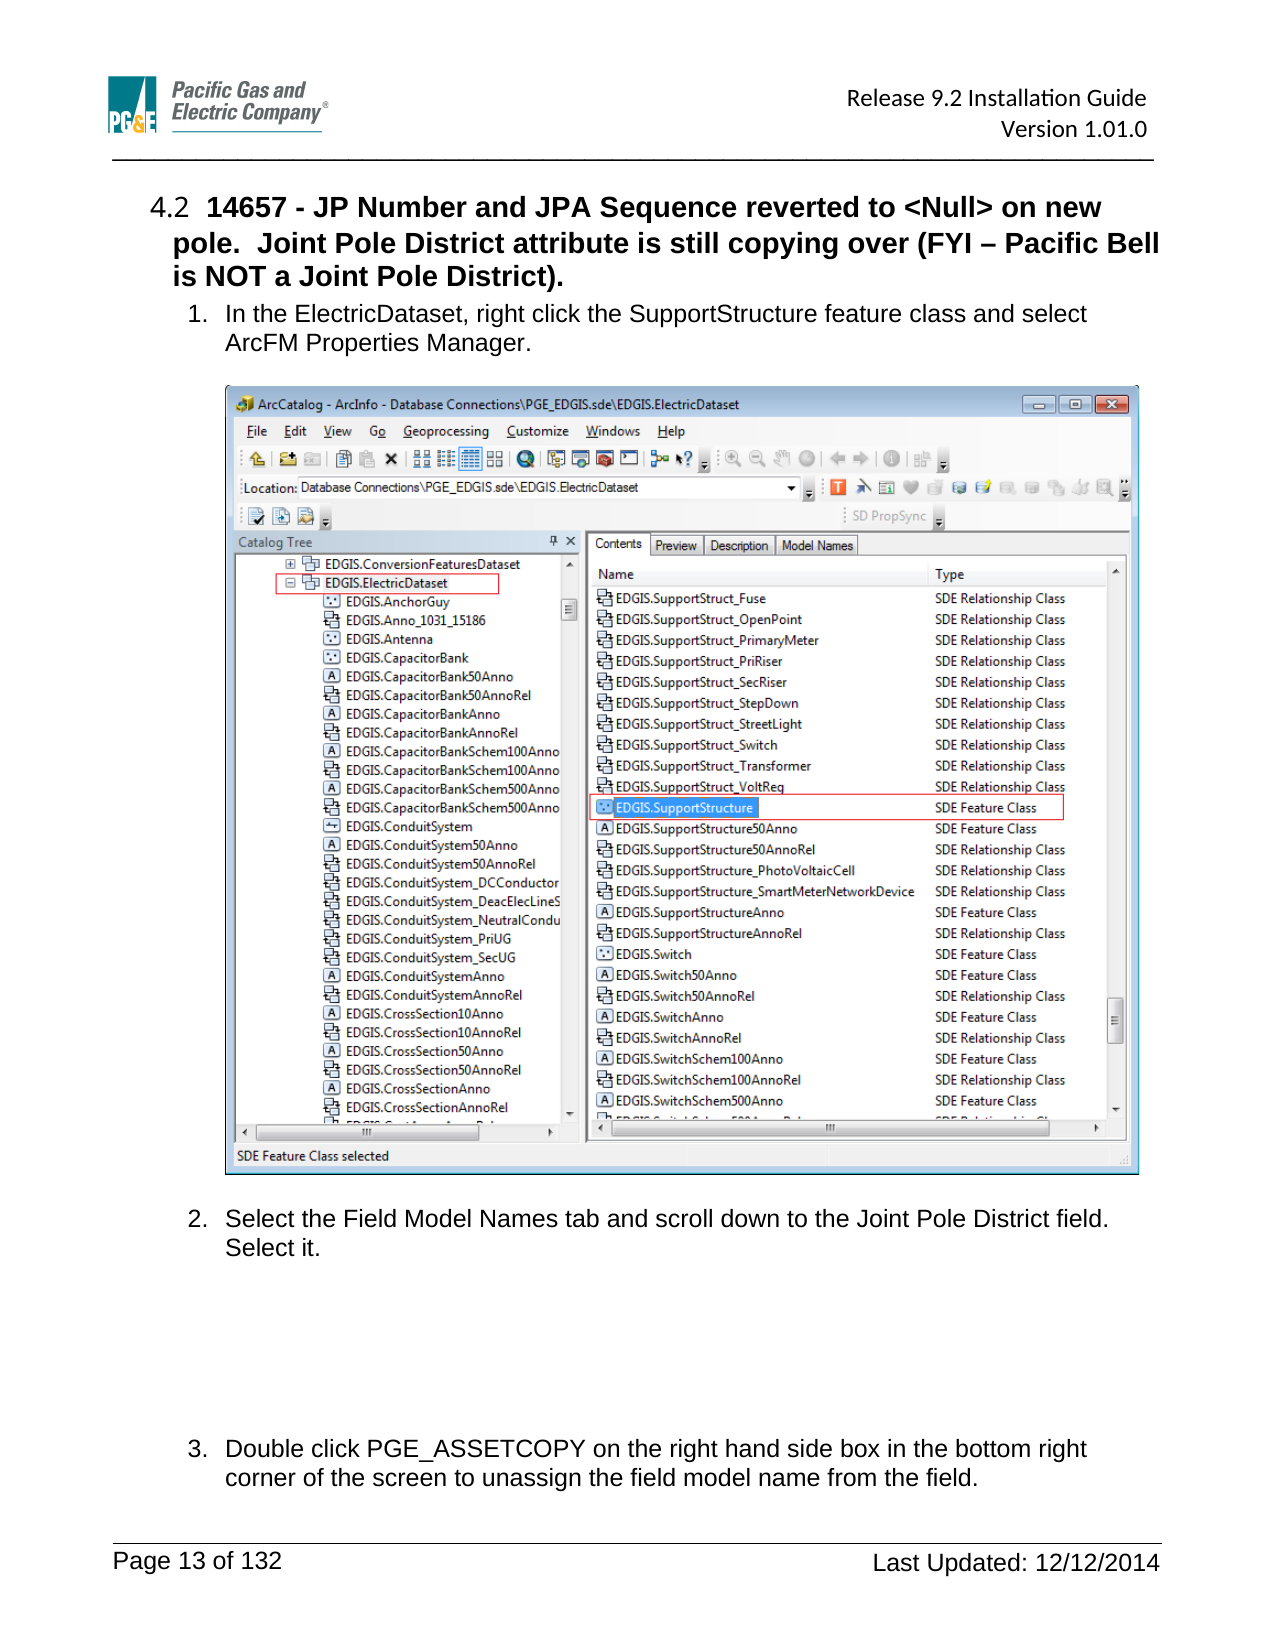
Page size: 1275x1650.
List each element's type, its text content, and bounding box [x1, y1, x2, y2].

list Double click PGE_ASSETCOPY on the right hand side box in the bottom right corner of the screen to unassign the field model name from the field. [187, 1434, 1162, 1491]
picture [225, 385, 1140, 1175]
list In the ElectricDataset, right click the SupportStructure feature class and select ArcFM Properties Manager. [187, 299, 1162, 357]
subtitle 14657 - JP Number and JPA Sequence reverted to <Null> on new pole. Joint Pole District attribute is still copying over (FYI – Pacific Bell is NOT a Joint Pole District). [150, 187, 1162, 293]
list Select the Field Model Names tab and scroll down to the Joint Pole District field. Select it. [187, 1204, 1162, 1261]
